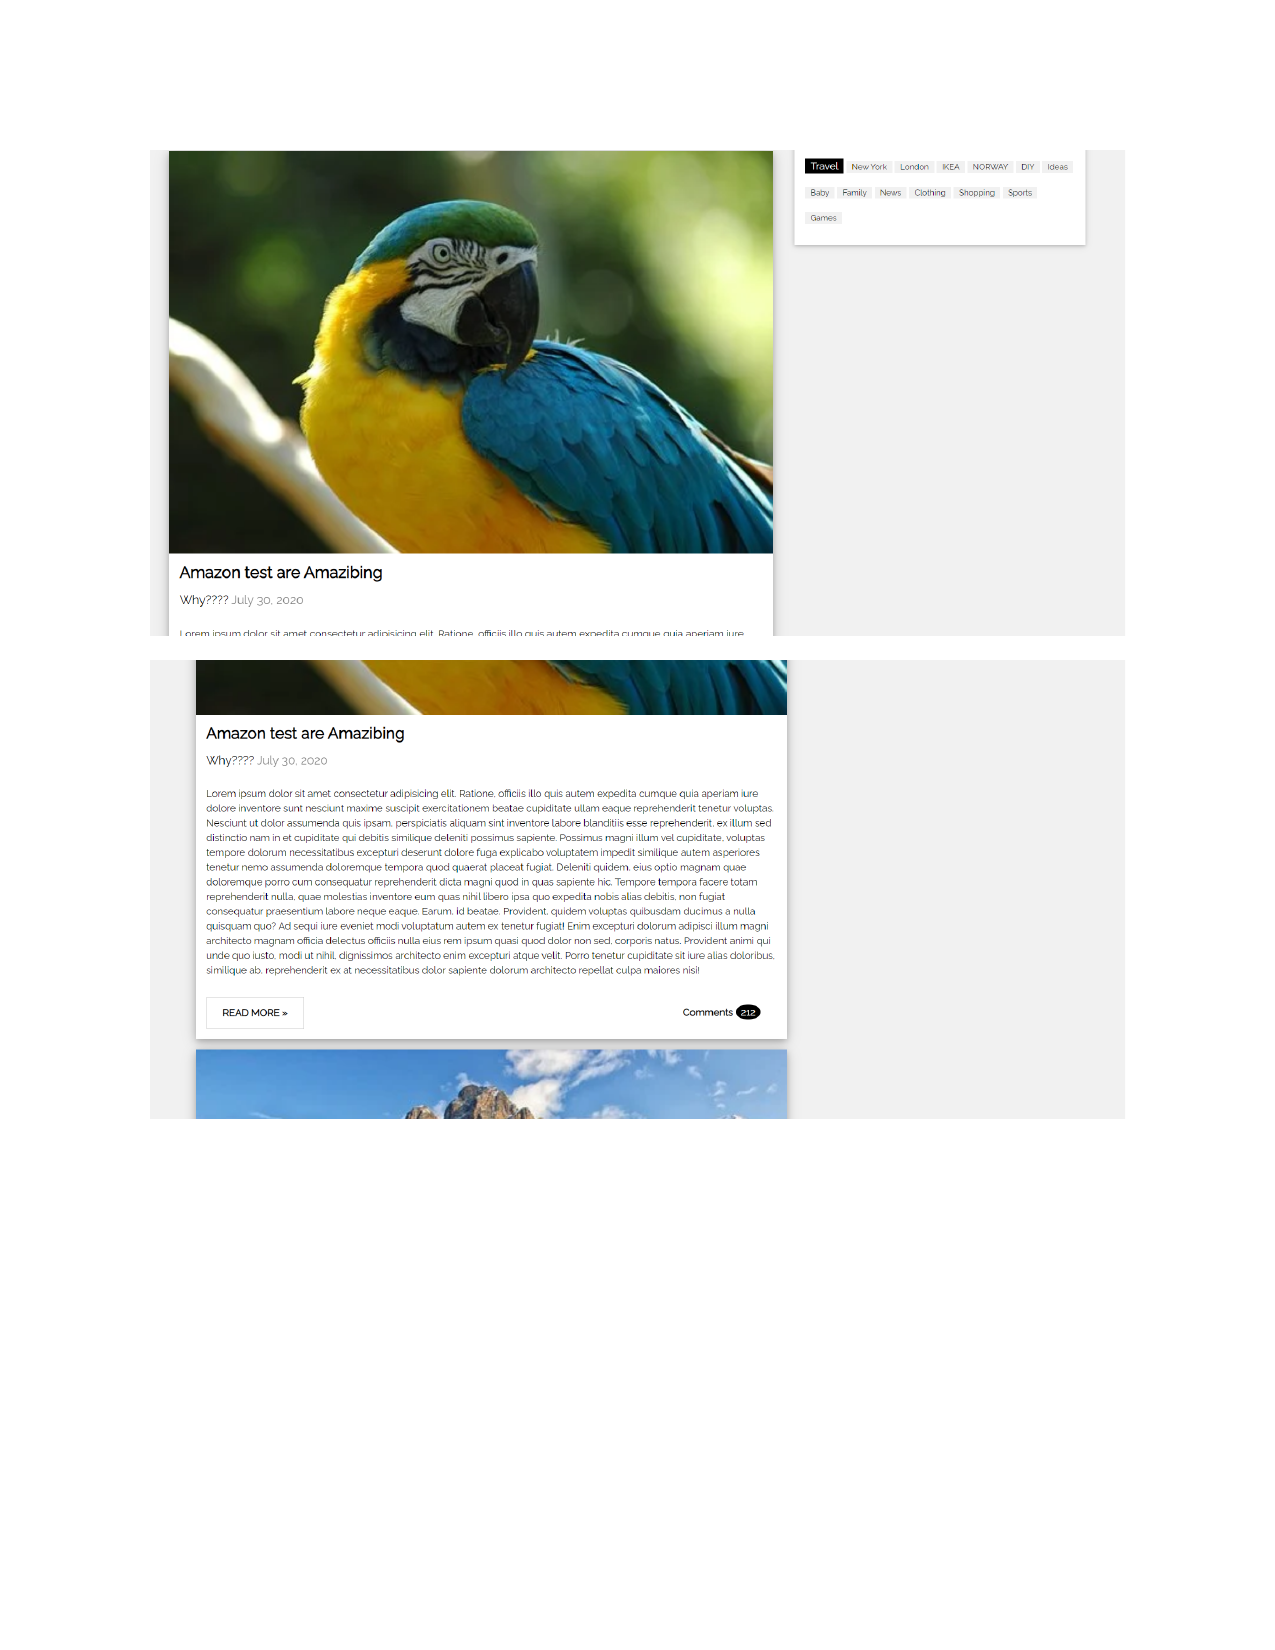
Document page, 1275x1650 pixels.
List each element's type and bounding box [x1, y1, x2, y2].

picture [150, 150, 1125, 636]
picture [150, 660, 1125, 1119]
picture [685, 660, 690, 668]
